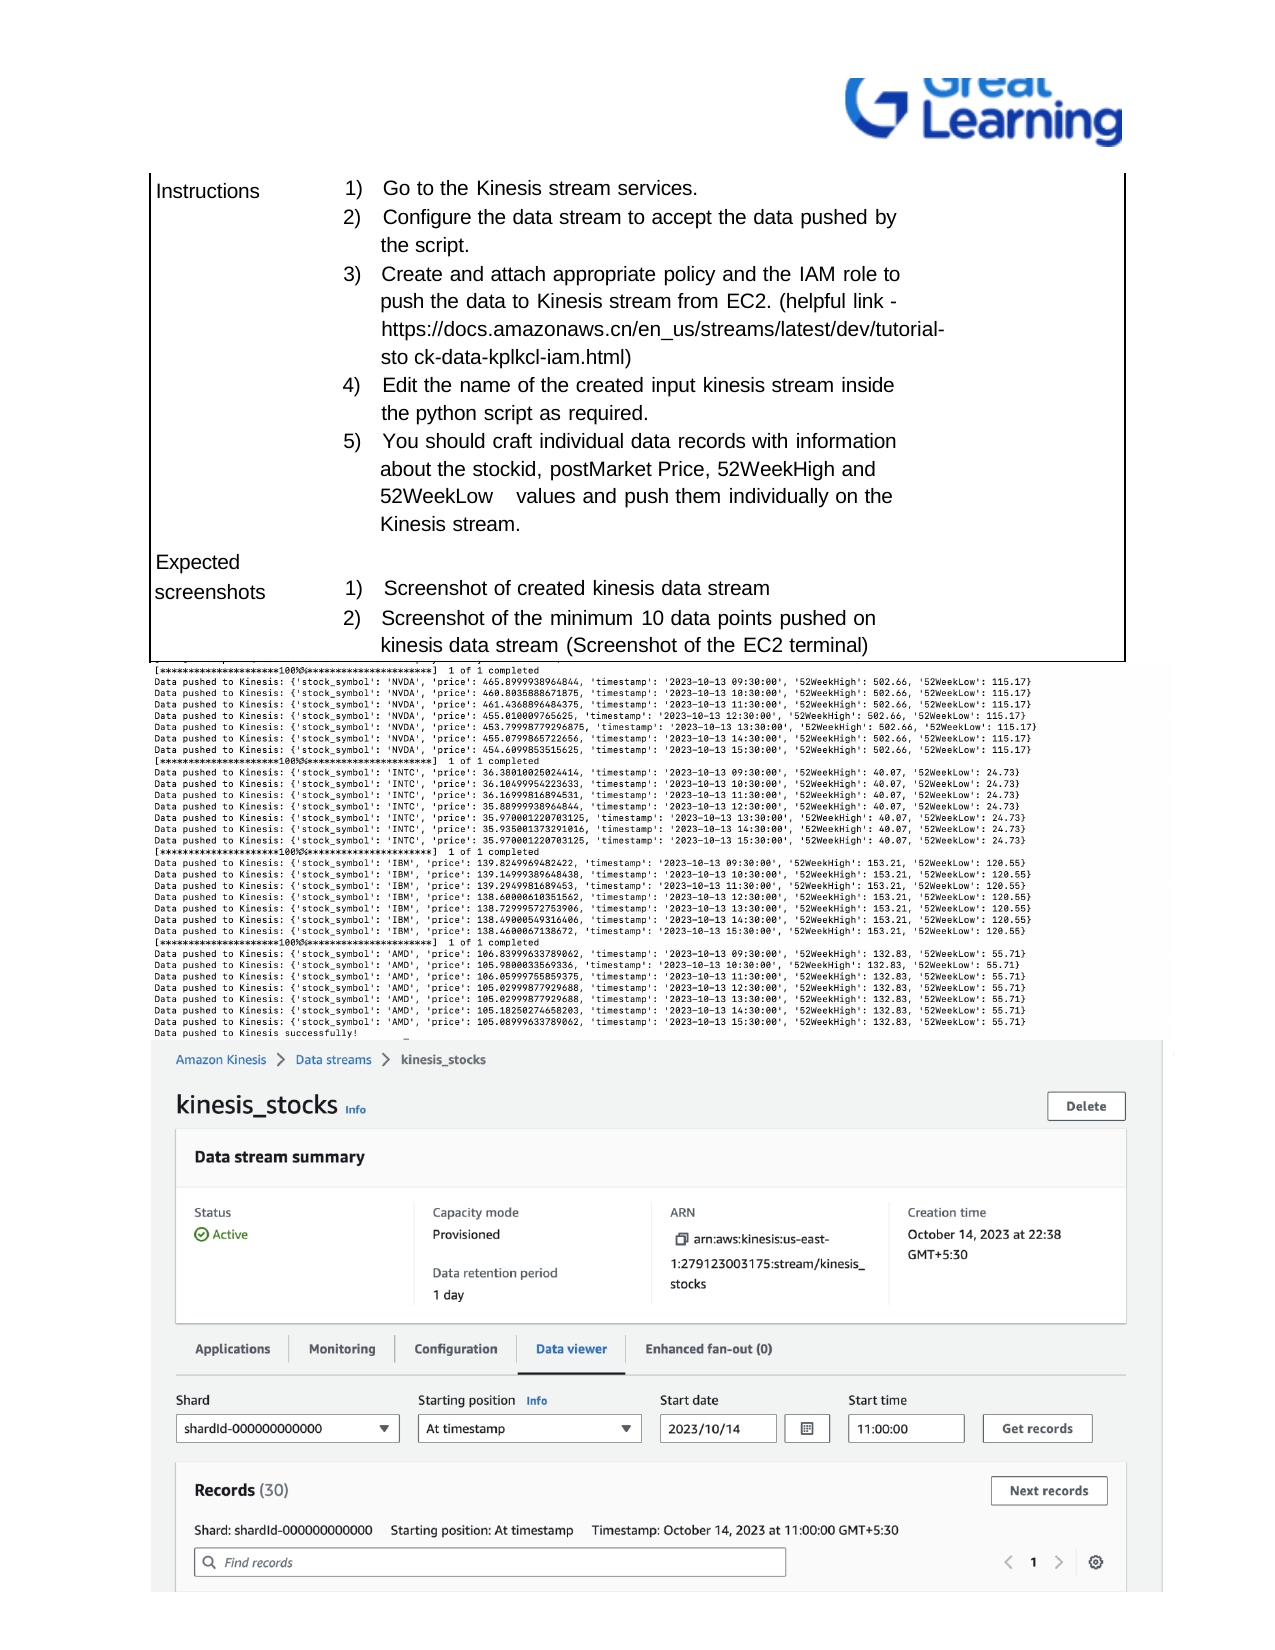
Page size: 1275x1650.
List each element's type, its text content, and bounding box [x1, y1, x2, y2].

picture [845, 78, 1122, 147]
table_header 1) Go to the Kinesis stream services. 2) Configure the data stream to accept the data pushed by the script. 3) Create and attach appropriate policy and the IAM role to push the data to Kinesis stream from EC2. (helpful link - https://docs.amazonaws.cn/en_us/streams/latest/dev/tutorial-sto ck-data-kplkcl-iam.html) 4) Edit the name of the created input kinesis stream inside the python script as required. 5) You should craft individual data records with information about the stockid, postMarket Price, 52WeekHigh and 52WeekLow values and push them individually on the Kinesis stream. 1) Screenshot of created kinesis data stream 2) Screenshot of the minimum 10 data points pushed on kinesis data stream (Screenshot of the EC2 terminal) [305, 173, 1124, 661]
table_header Instructions Expected screenshots [151, 173, 304, 661]
picture [151, 662, 1174, 1592]
